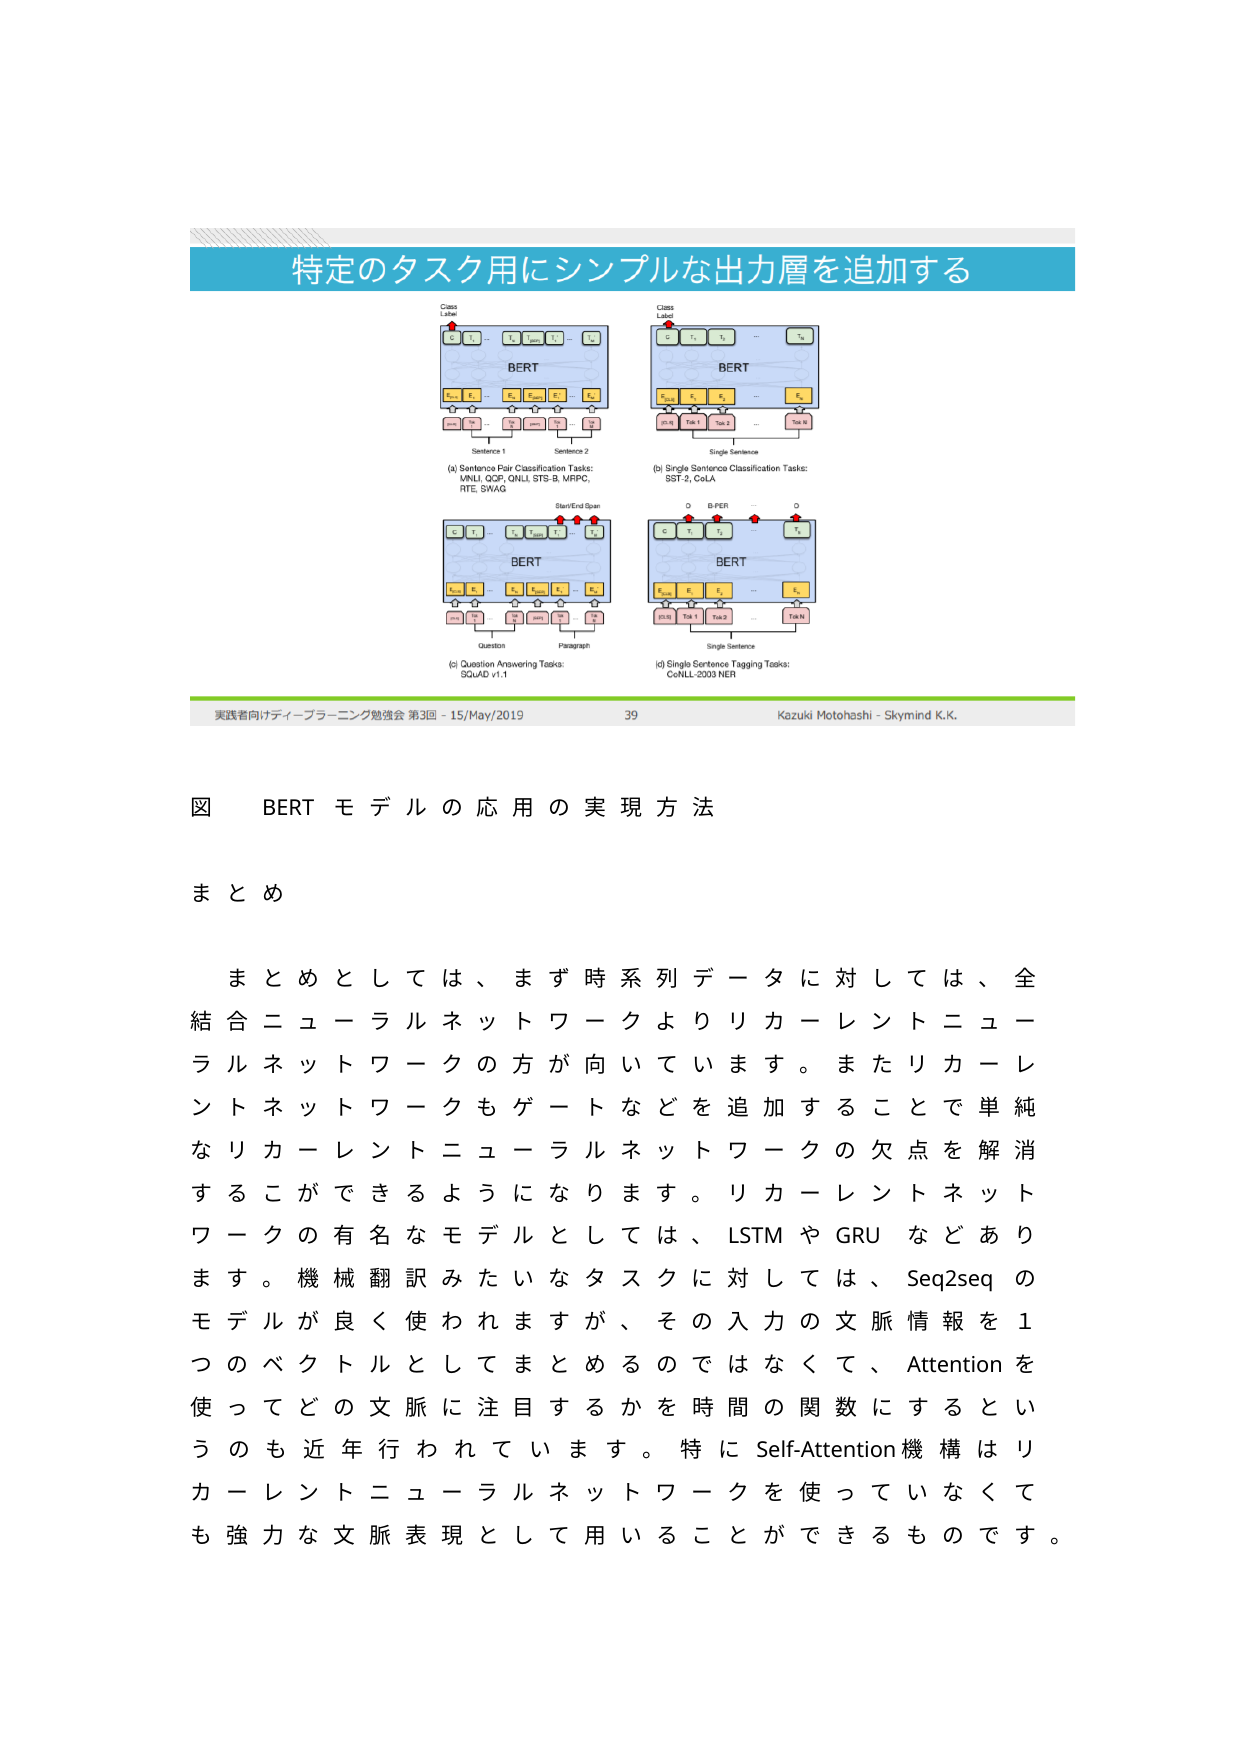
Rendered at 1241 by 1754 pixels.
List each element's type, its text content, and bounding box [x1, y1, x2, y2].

text 図 BERTモデルの応用の実現方法 [190, 785, 1050, 827]
text まとめ [190, 870, 1050, 913]
picture [190, 228, 1076, 726]
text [190, 956, 1050, 1555]
